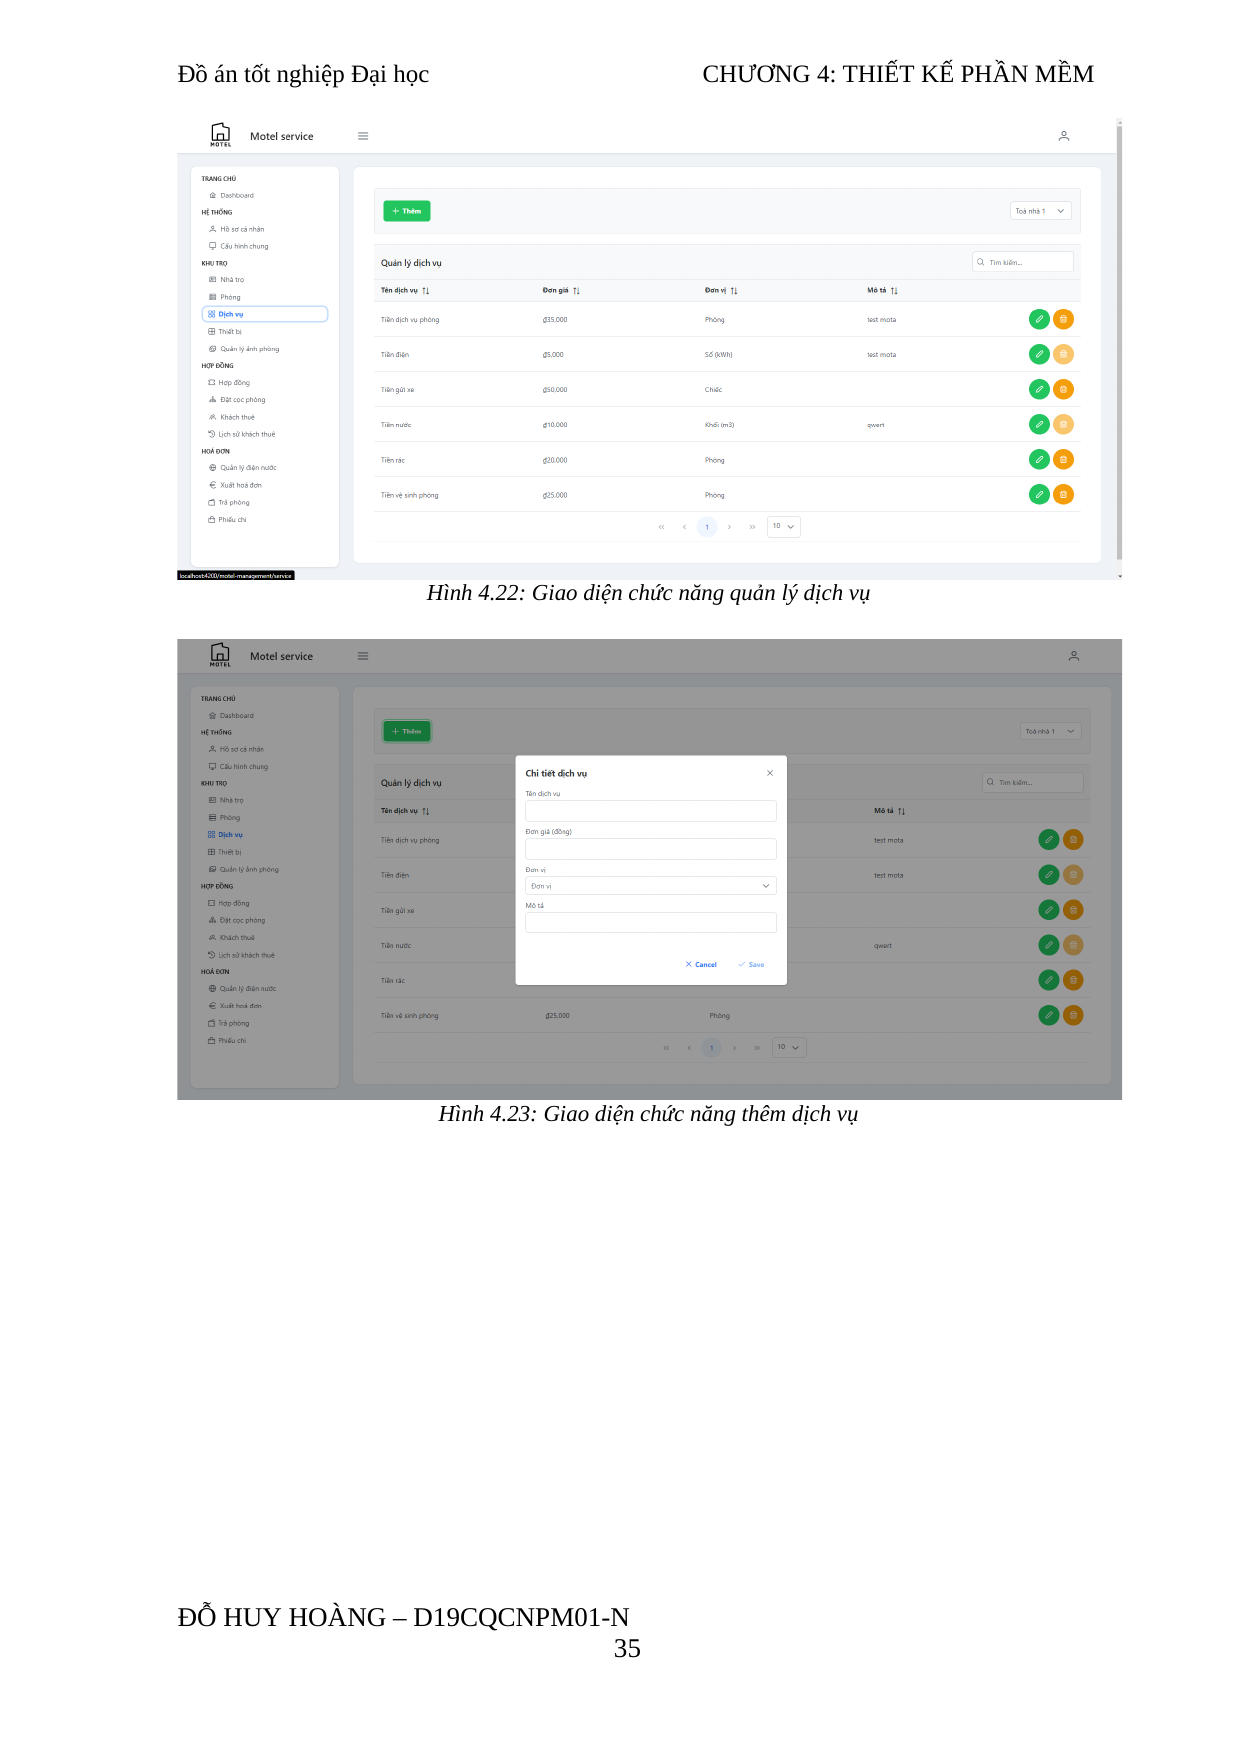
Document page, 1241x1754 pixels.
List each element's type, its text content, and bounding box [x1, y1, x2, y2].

picture [177, 118, 1123, 580]
picture [177, 639, 1123, 1100]
